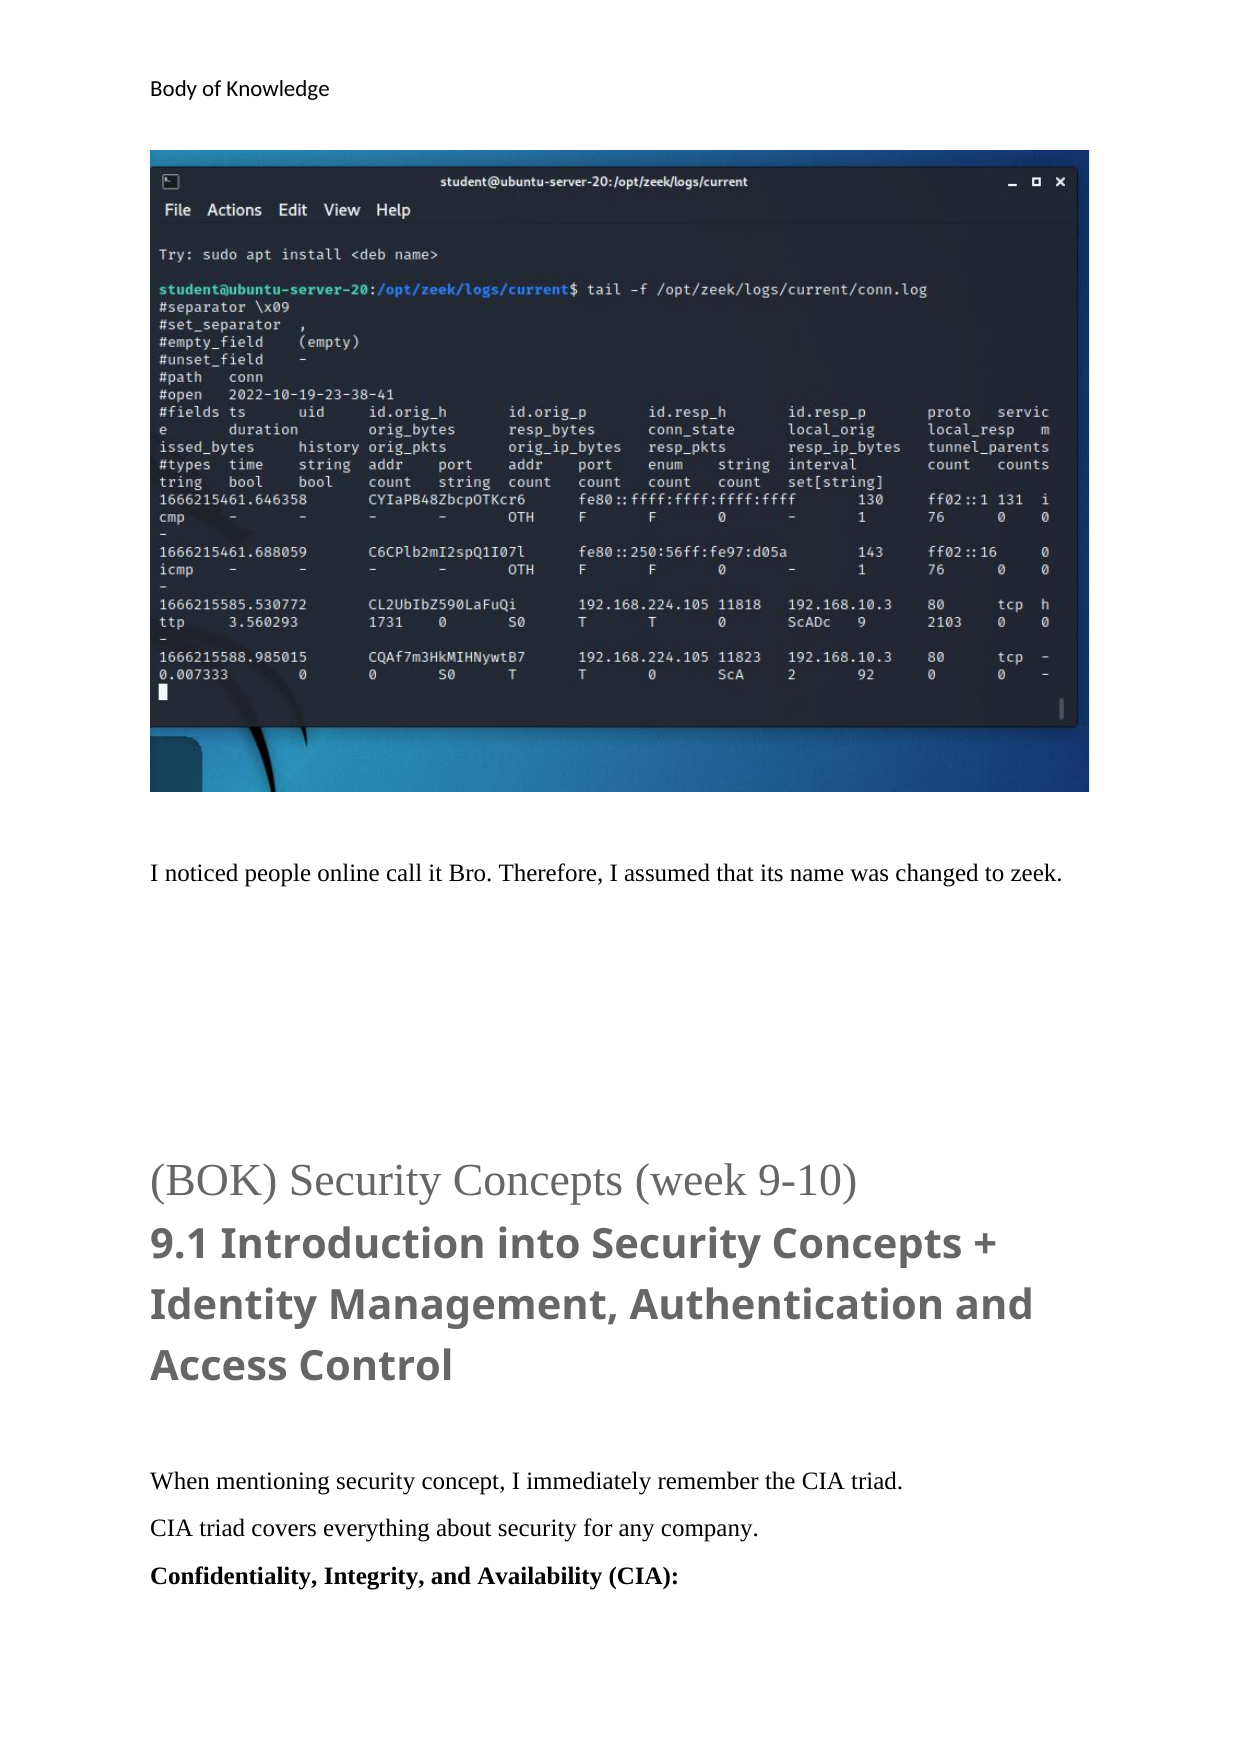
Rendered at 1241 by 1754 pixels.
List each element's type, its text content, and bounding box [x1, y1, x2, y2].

text When mentioning security concept, I immediately remember the CIA triad. [150, 1466, 1090, 1494]
text I noticed people online call it Bro. Therefore, I assumed that its name was changed to zeek. [150, 858, 1090, 887]
text CIA triad covers everything about security for any company. [150, 1513, 1090, 1542]
subtitle (BOK) Security Concepts (week 9-10) [150, 1153, 1090, 1205]
picture [150, 150, 1090, 792]
subtitle 9.1 Introduction into Security Concepts + Identity Management, Authentication and Access Control [150, 1214, 1090, 1393]
text Confidentiality, Integrity, and Availability (CIA): [150, 1561, 1090, 1590]
